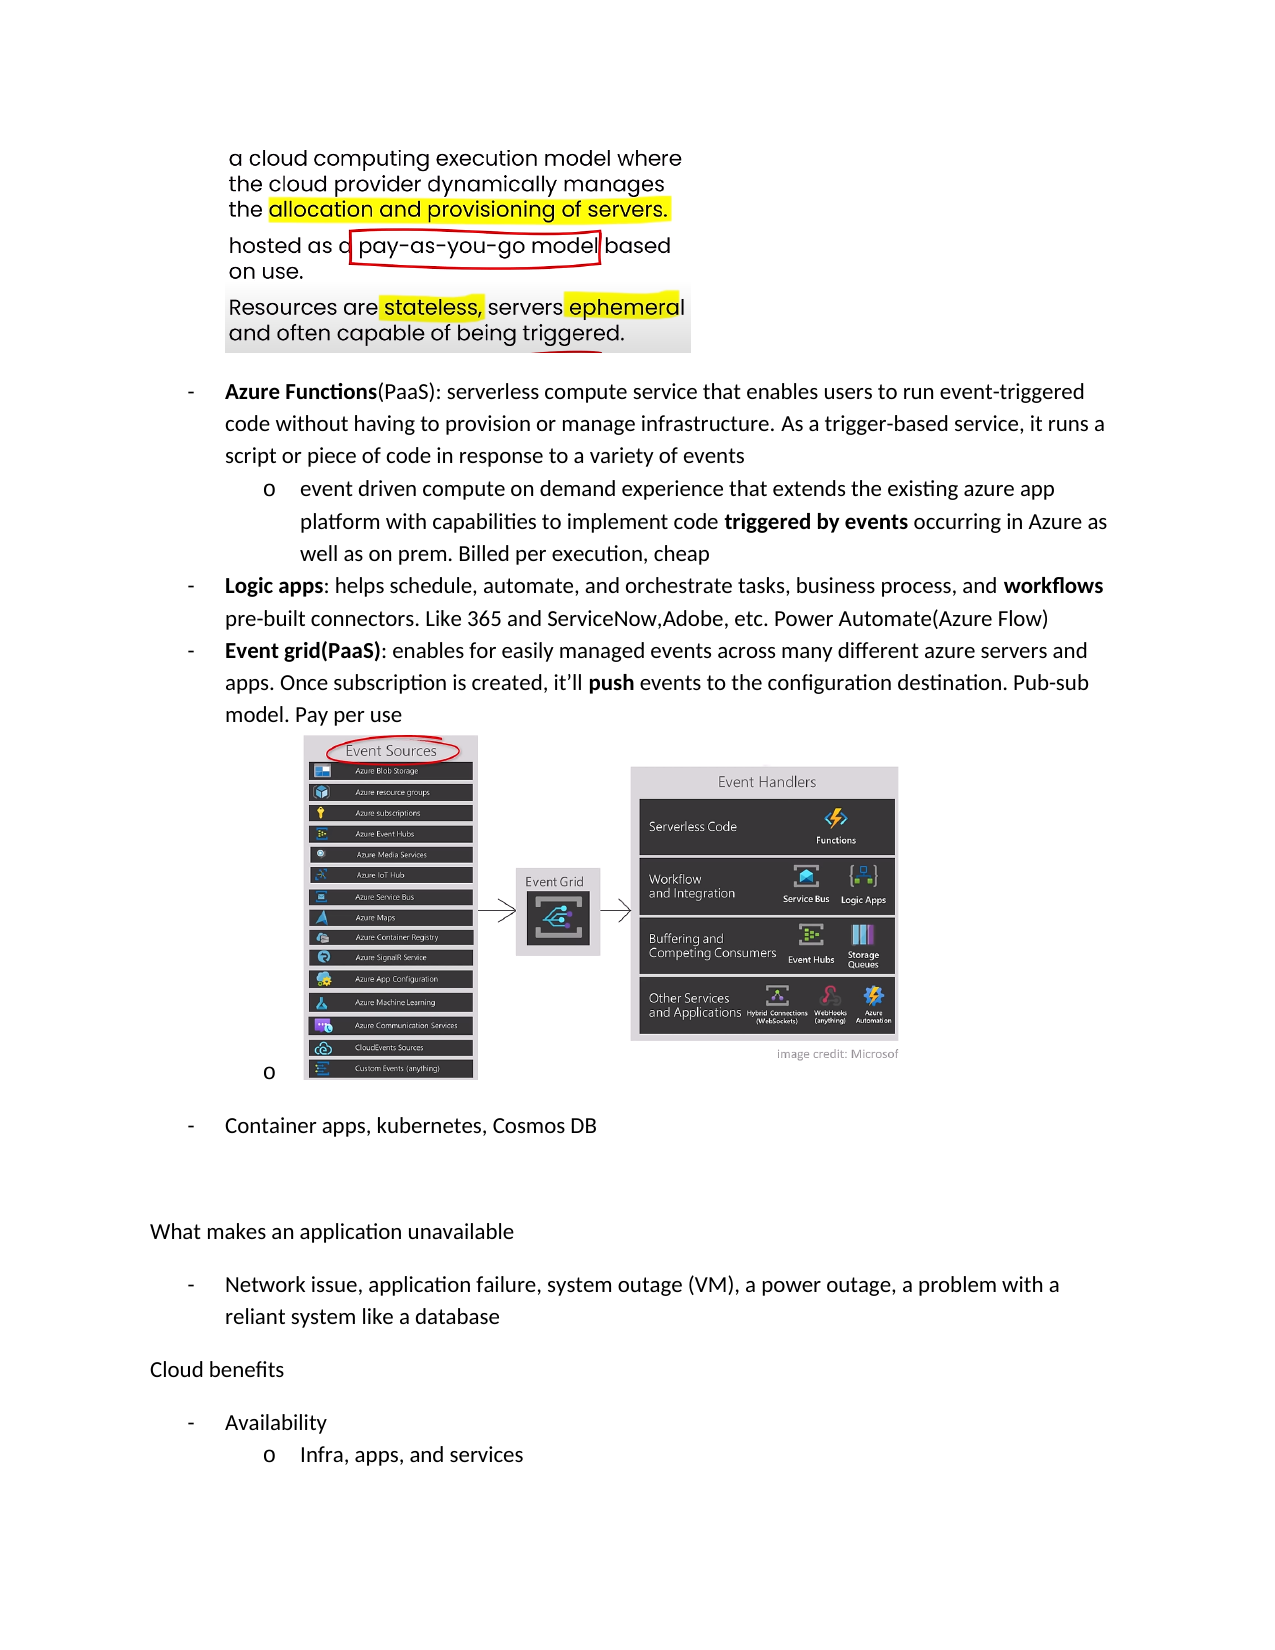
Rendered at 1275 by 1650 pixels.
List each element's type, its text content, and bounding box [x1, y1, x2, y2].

list Infra, apps, and services [262, 1440, 1125, 1469]
list Availability [187, 1408, 1125, 1436]
list Logic apps: helps schedule, automate, and orchestrate tasks, business process, and workflows pre-built connectors. Like 365 and ServiceNow,Adobe, etc. Power Automate(Azure Flow) [187, 572, 1125, 632]
list Network issue, application failure, system outage (VM), a power outage, a problem with a reliant system like a database [187, 1270, 1125, 1330]
list Container apps, kubernetes, Cosmos DB [187, 1111, 1125, 1139]
picture [225, 150, 691, 353]
list event driven compute on demand experience that extends the existing azure app platform with capabilities to implement code triggered by events occurring in Azure as well as on prem. Billed per execution, cheap [262, 474, 1125, 567]
text Cloud benefits [150, 1355, 1125, 1383]
text What makes an application unavailable [150, 1217, 1125, 1245]
list Event grid(PaaS): enables for easily managed events across many different azure servers and apps. Once subscription is created, it’ll push events to the configuration destination. Pub-sub model. Pay per use [187, 636, 1125, 728]
picture [300, 732, 899, 1080]
list Azure Functions(PaaS): serverless compute service that enables users to run event-triggered code without having to provision or manage infrastructure. As a trigger-based service, it runs a script or piece of code in response to a variety of events [187, 377, 1125, 470]
